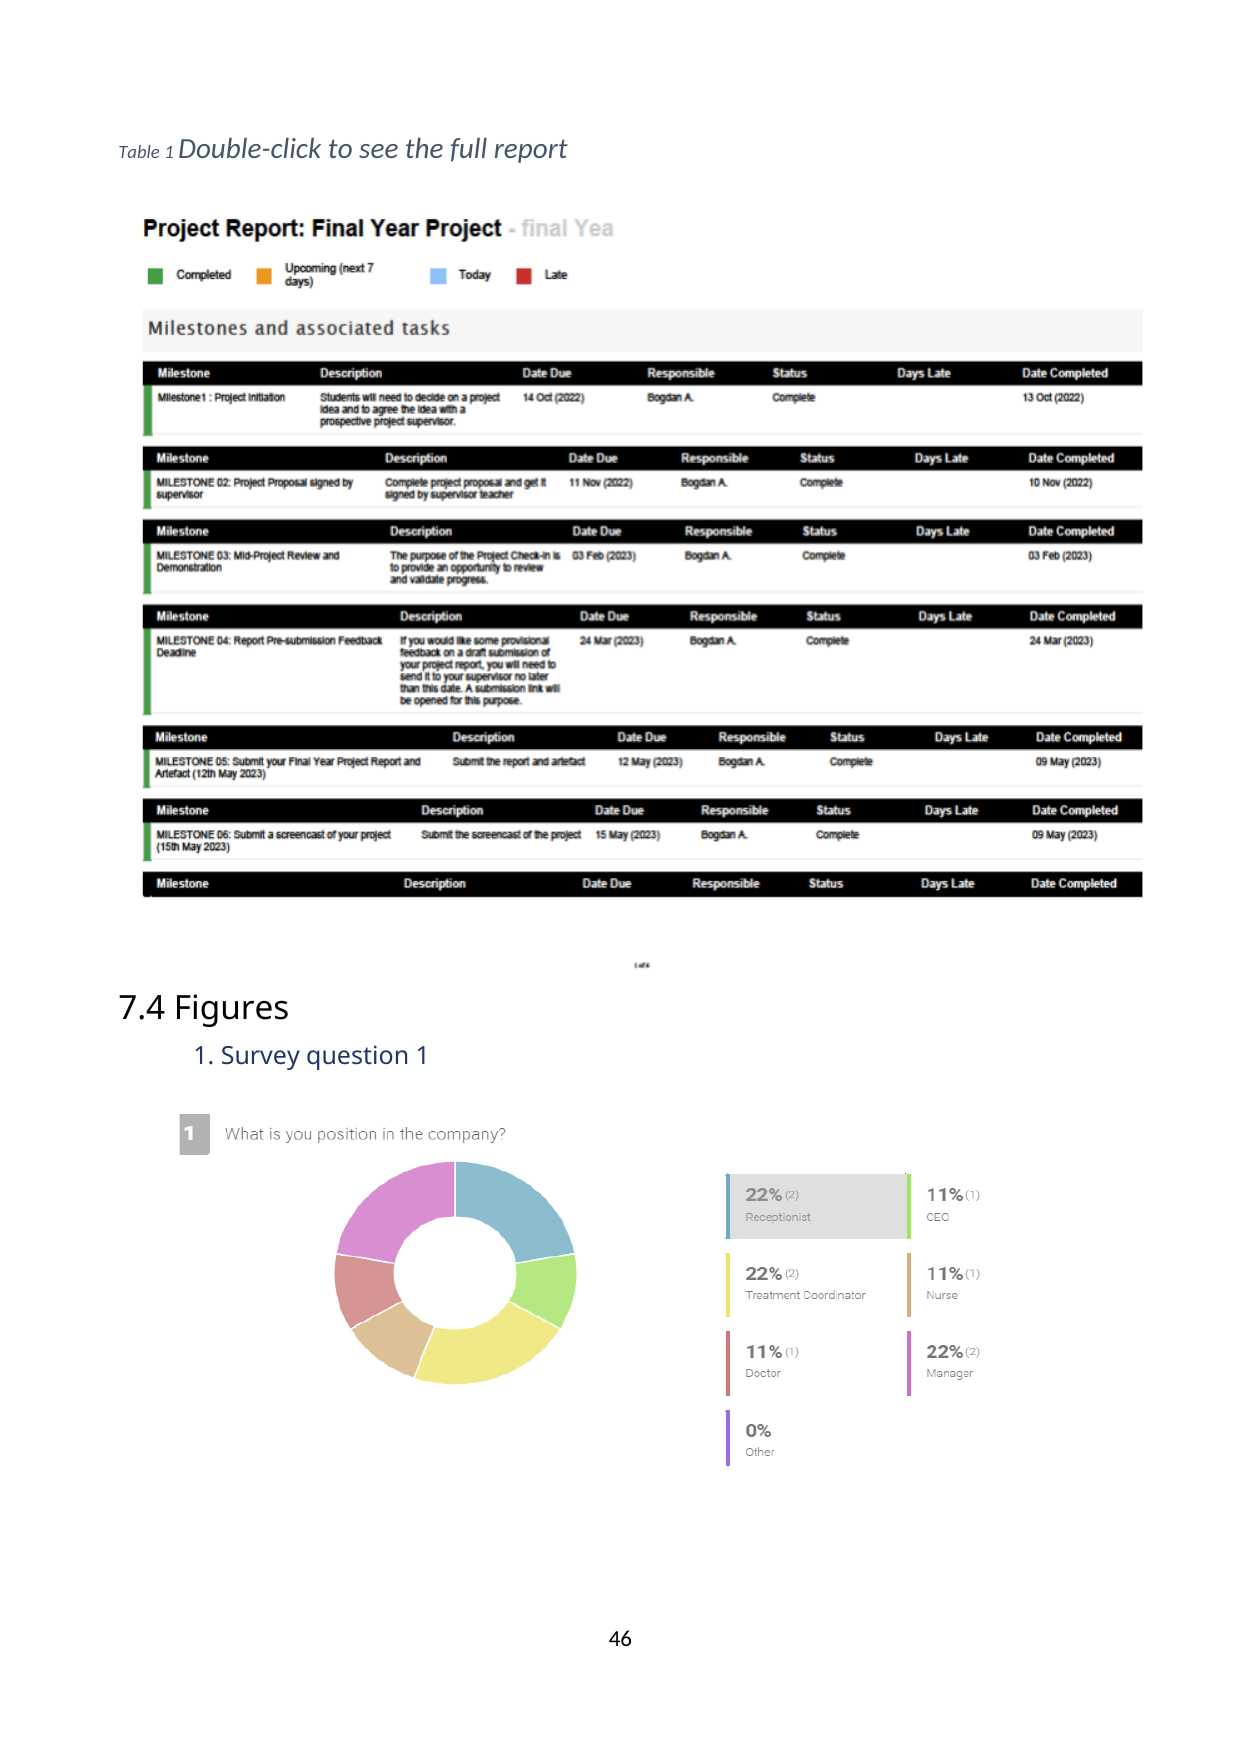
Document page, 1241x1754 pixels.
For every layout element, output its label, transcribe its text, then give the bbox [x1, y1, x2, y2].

picture [179, 1114, 1061, 1466]
text Table 1 Double-click to see the full report [118, 130, 1122, 165]
subtitle 7.4 Figures [118, 984, 1122, 1029]
subtitle 1. Survey question 1 [118, 1037, 1122, 1071]
